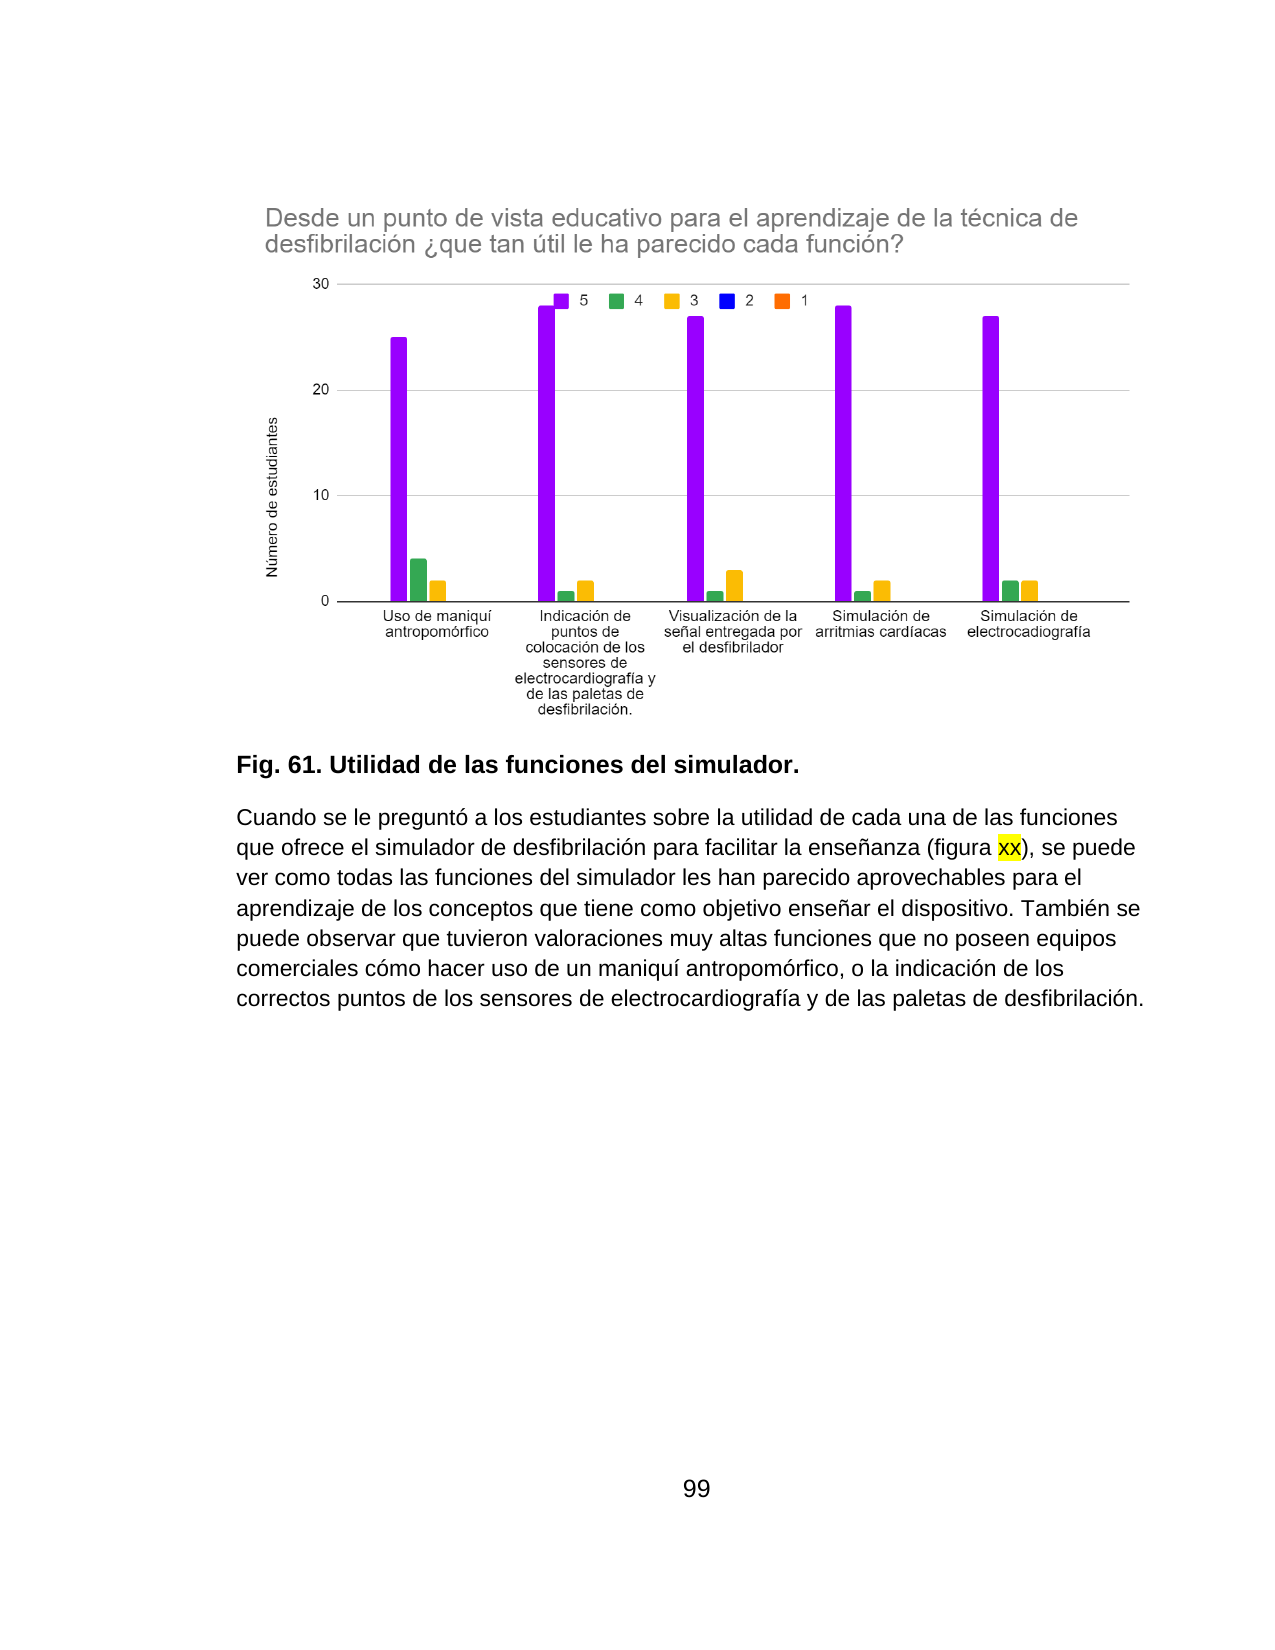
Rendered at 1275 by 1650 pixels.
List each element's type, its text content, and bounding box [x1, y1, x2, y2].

picture [236, 177, 1157, 746]
text Cuando se le preguntó a los estudiantes sobre la utilidad de cada una de las funciones que ofrece el simulador de desfibrilación para facilitar la enseñanza (figura xx), se puede ver como todas las funciones del simulador les han parecido aprovechables para el aprendizaje de los conceptos que tiene como objetivo enseñar el dispositivo. También se puede observar que tuvieron valoraciones muy altas funciones que no poseen equipos comerciales cómo hacer uso de un maniquí antropomórfico, o la indicación de los correctos puntos de los sensores de electrocardiografía y de las paletas de desfibrilación. [236, 804, 1157, 1012]
